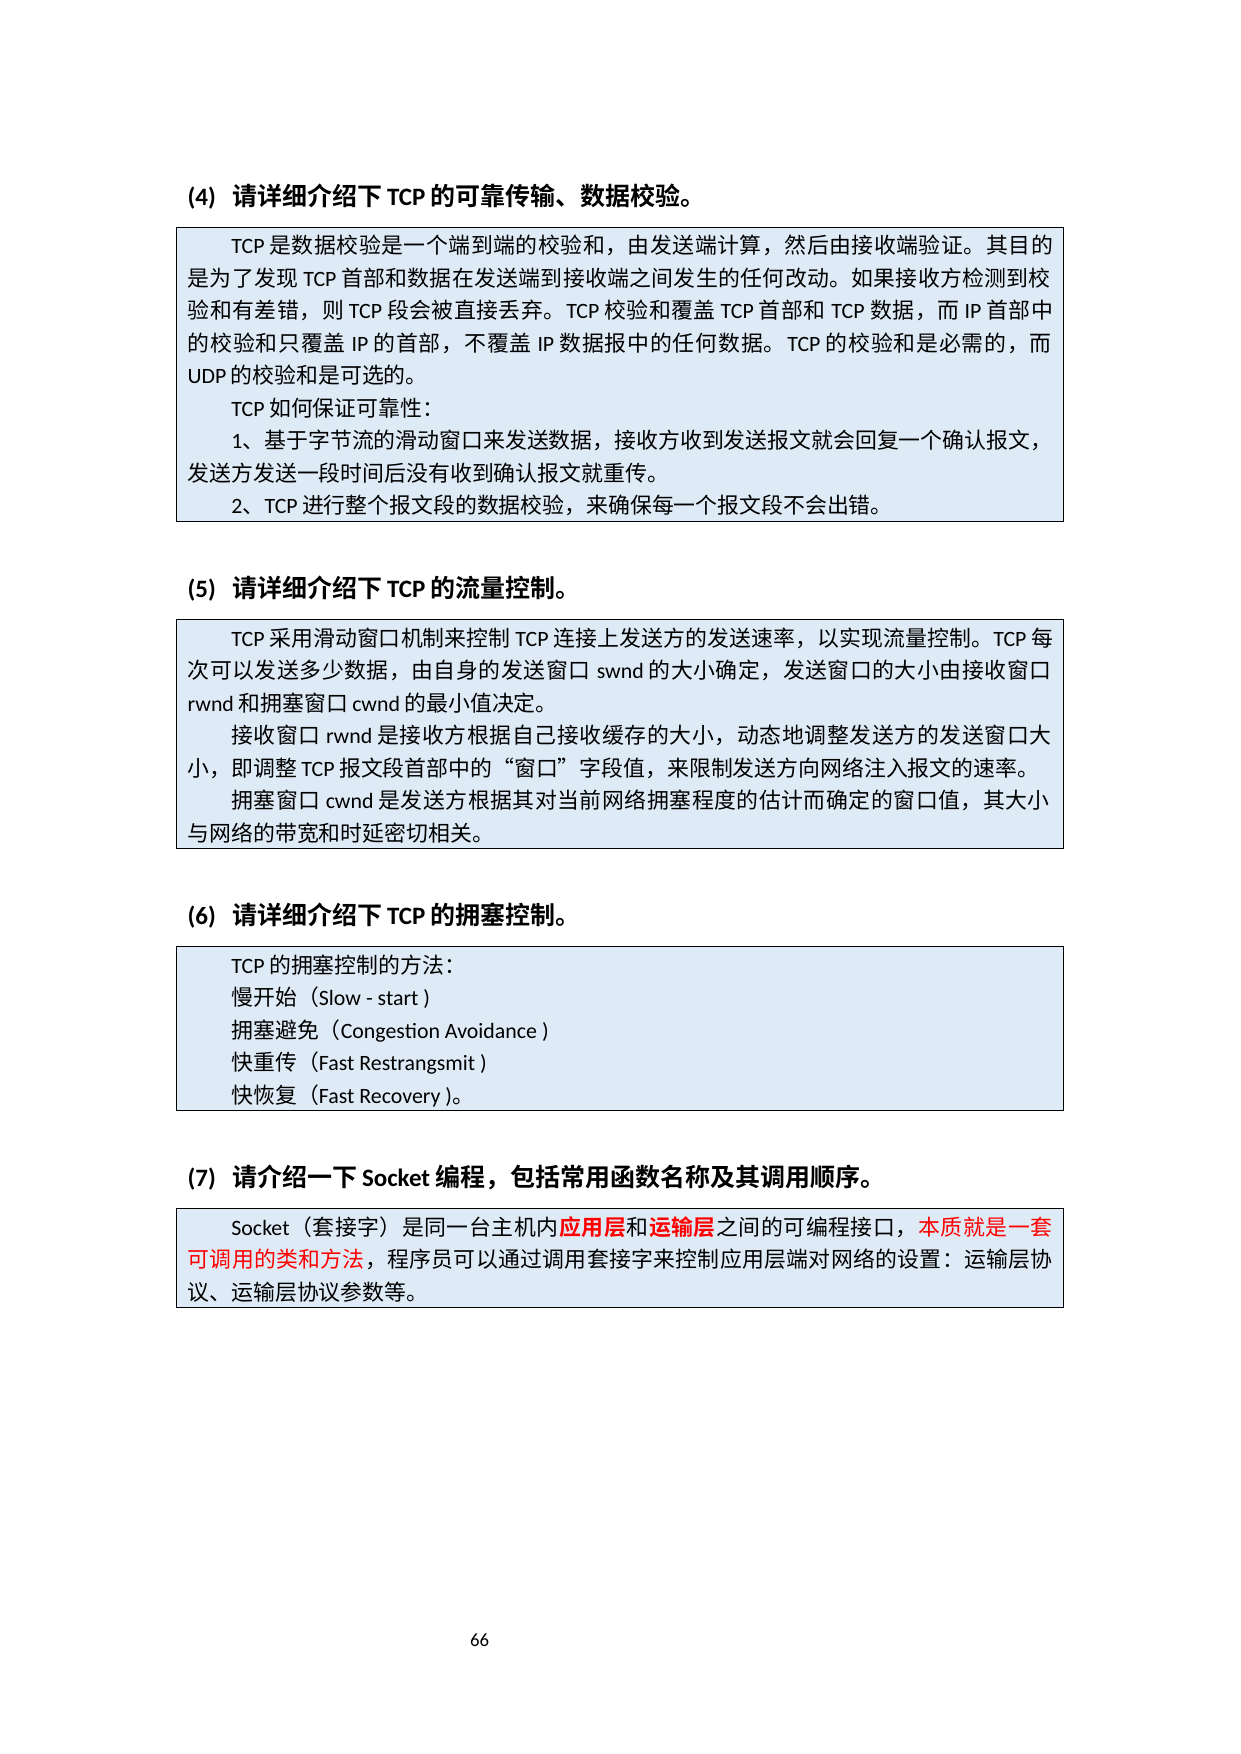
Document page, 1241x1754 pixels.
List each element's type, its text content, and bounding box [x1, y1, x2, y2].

table_header TCP是数据校验是一个端到端的校验和，由发送端计算，然后由接收端验证。其目的是为了发现TCP首部和数据在发送端到接收端之间发生的任何改动。如果接收方检测到校验和有差错，则TCP段会被直接丢弃。TCP校验和覆盖TCP首部和 TCP 数据，而IP首部中的校验和只覆盖IP的首部，不覆盖IP数据报中的任何数据。TCP的校验和是必需的，而UDP的校验和是可选的。 TCP如何保证可靠性： 1、基于字节流的滑动窗口来发送数据，接收方收到发送报文就会回复一个确认报文，发送方发送一段时间后没有收到确认报文就重传。 2、TCP进行整个报文段的数据校验，来确保每一个报文段不会出错。 [177, 228, 1063, 521]
list 请详细介绍下TCP的拥塞控制。 [187, 881, 1053, 946]
list 请详细介绍下TCP的流量控制。 [187, 554, 1053, 619]
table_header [177, 1209, 1063, 1307]
table_header TCP的拥塞控制的方法： 慢开始（Slow - start ) 拥塞避免（Congestion Avoidance ) 快重传（Fast Restrangsmit ) 快恢复（Fast Recovery )。 [177, 947, 1063, 1110]
list 请详细介绍下TCP的可靠传输、数据校验。 [187, 162, 1053, 227]
table_header TCP采用滑动窗口机制来控制TCP 连接上发送方的发送速率，以实现流量控制。TCP每次可以发送多少数据，由自身的发送窗口swnd的大小确定，发送窗口的大小由接收窗口rwnd和拥塞窗口cwnd的最小值决定。 接收窗口rwnd是接收方根据自己接收缓存的大小，动态地调整发送方的发送窗口大小，即调整TCP报文段首部中的“窗口”字段值，来限制发送方向网络注入报文的速率。 拥塞窗口cwnd是发送方根据其对当前网络拥塞程度的估计而确定的窗口值，其大小与网络的带宽和时延密切相关。 [177, 620, 1063, 848]
list 请介绍一下Socket编程，包括常用函数名称及其调用顺序。 [187, 1143, 1053, 1208]
